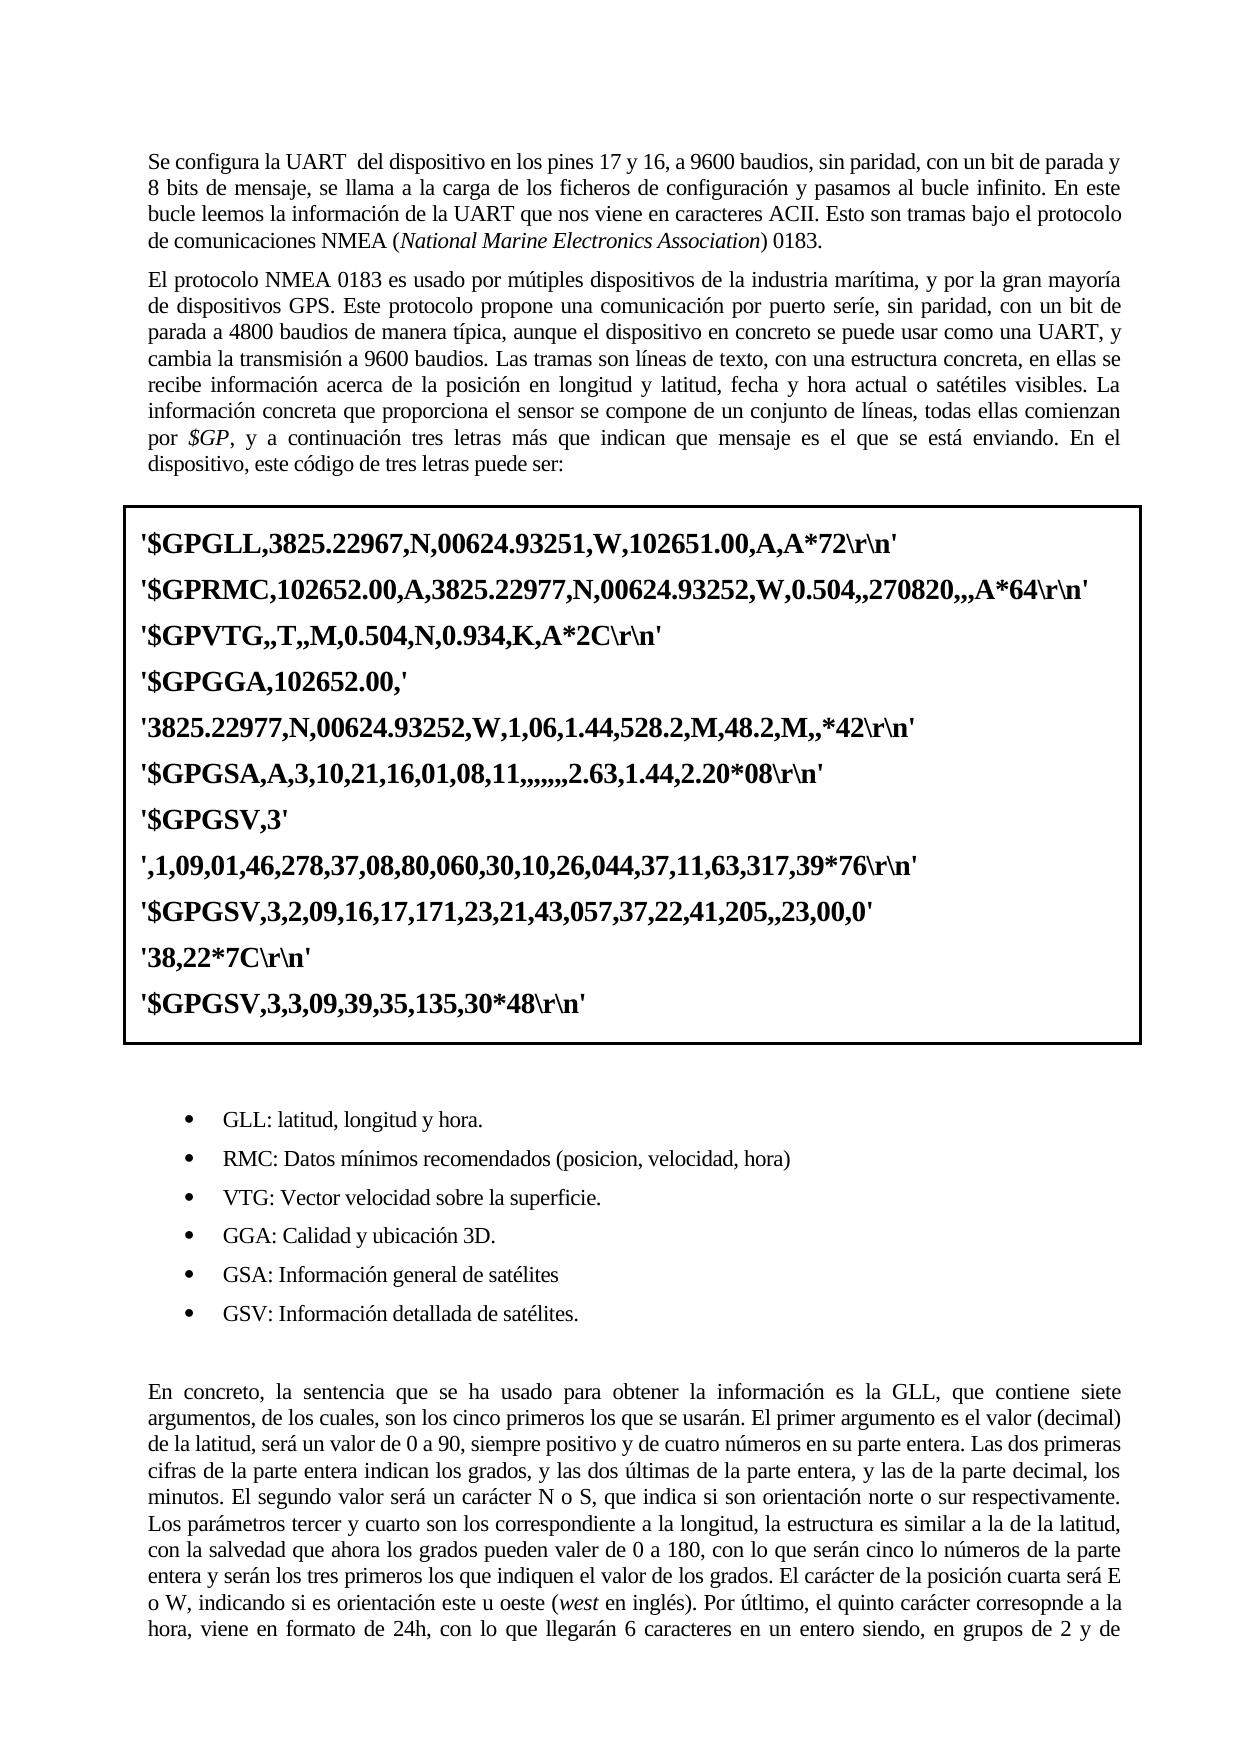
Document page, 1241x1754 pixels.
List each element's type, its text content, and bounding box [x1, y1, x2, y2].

list GSV: Información detallada de satélites. [185, 1300, 1122, 1326]
text El protocolo NMEA 0183 es usado por mútiples dispositivos de la industria marítima, y por la gran mayoría de dispositivos GPS. Este protocolo propone una comunicación por puerto seríe, sin paridad, con un bit de parada a 4800 baudios de manera típica, aunque el dispositivo en concreto se puede usar como una UART, y cambia la transmisión a 9600 baudios. Las tramas son líneas de texto, con una estructura concreta, en ellas se recibe información acerca de la posición en longitud y latitud, fecha y hora actual o satétiles visibles. La información concreta que proporciona el sensor se compone de un conjunto de líneas, todas ellas comienzan por $GP, y a continuación tres letras más que indican que mensaje es el que se está enviando. En el dispositivo, este código de tres letras puede ser: [148, 266, 1122, 476]
list VTG: Vector velocidad sobre la superficie. [185, 1183, 1122, 1210]
text Se configura la UART del dispositivo en los pines 17 y 16, a 9600 baudios, sin paridad, con un bit de parada y 8 bits de mensaje, se llama a la carga de los ficheros de configuración y pasamos al bucle infinito. En este bucle leemos la información de la UART que nos viene en caracteres ACII. Esto son tramas bajo el protocolo de comunicaciones NMEA (National Marine Electronics Association) 0183. [148, 148, 1122, 253]
list GGA: Calidad y ubicación 3D. [185, 1222, 1122, 1249]
list GLL: latitud, longitud y hora. [185, 1106, 1122, 1132]
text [148, 1378, 1122, 1641]
list RMC: Datos mínimos recomendados (posicion, velocidad, hora) [185, 1145, 1122, 1171]
list GSA: Información general de satélites [185, 1261, 1122, 1288]
